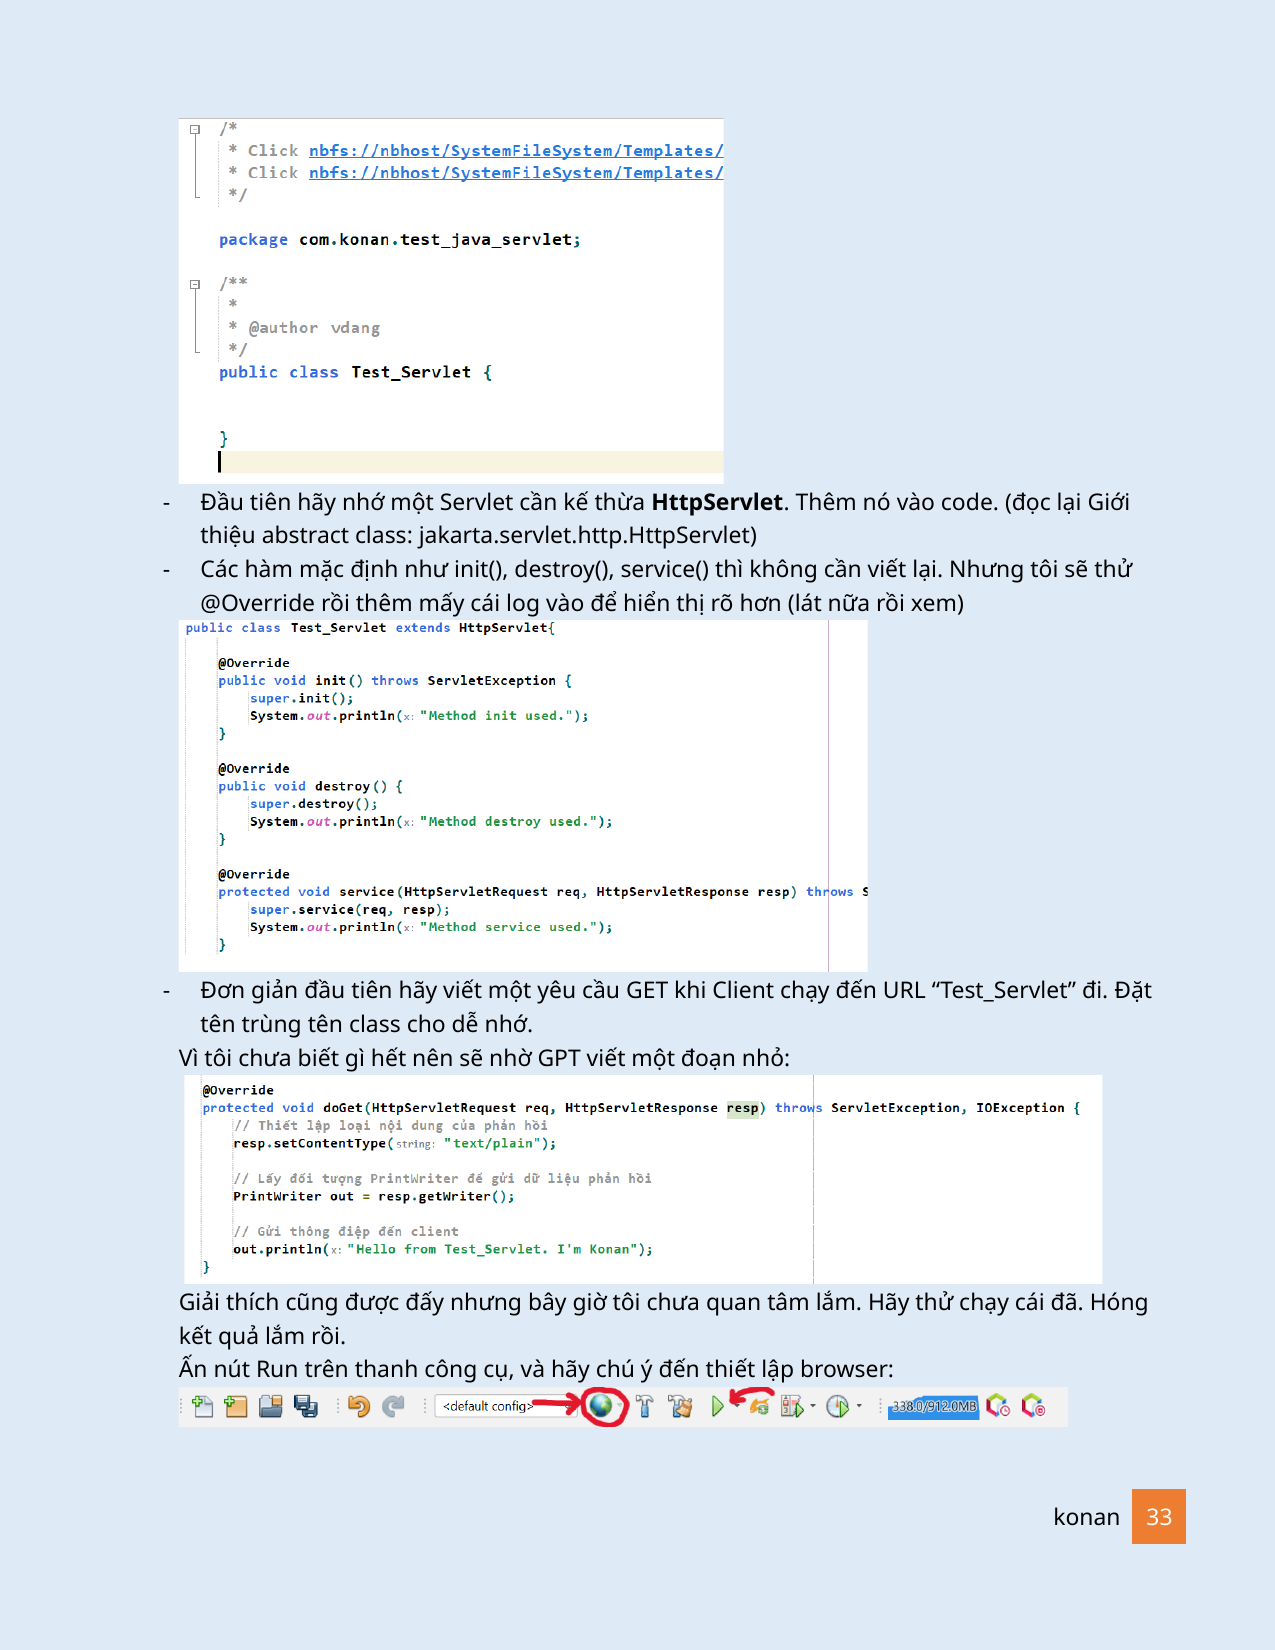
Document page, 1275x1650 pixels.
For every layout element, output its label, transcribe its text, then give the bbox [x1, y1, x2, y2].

list Đầu tiên hãy nhớ một Servlet cần kế thừa HttpServlet. Thêm nó vào code. (đọc lại Giới thiệu abstract class: jakarta.servlet.http.HttpServlet) [163, 486, 1186, 551]
list Ấn nút Run trên thanh công cụ, và hãy chú ý đến thiết lập browser: [178, 1353, 1186, 1384]
list Các hàm mặc định như init(), destroy(), service() thì không cần viết lại. Nhưng tôi sẽ thử @Override rồi thêm mấy cái log vào để hiển thị rõ hơn (lát nữa rồi xem) [163, 553, 1186, 618]
list Giải thích cũng được đấy nhưng bây giờ tôi chưa quan tâm lắm. Hãy thử chạy cái đã. Hóng kết quả lắm rồi. [178, 1286, 1186, 1351]
picture [184, 1075, 1103, 1284]
picture [178, 1387, 1069, 1427]
picture [178, 118, 724, 484]
list Đơn giản đầu tiên hãy viết một yêu cầu GET khi Client chạy đến URL “Test_Servlet” đi. Đặt tên trùng tên class cho dễ nhớ. [163, 974, 1186, 1039]
picture [178, 620, 868, 972]
list Vì tôi chưa biết gì hết nên sẽ nhờ GPT viết một đoạn nhỏ: [178, 1042, 1186, 1073]
